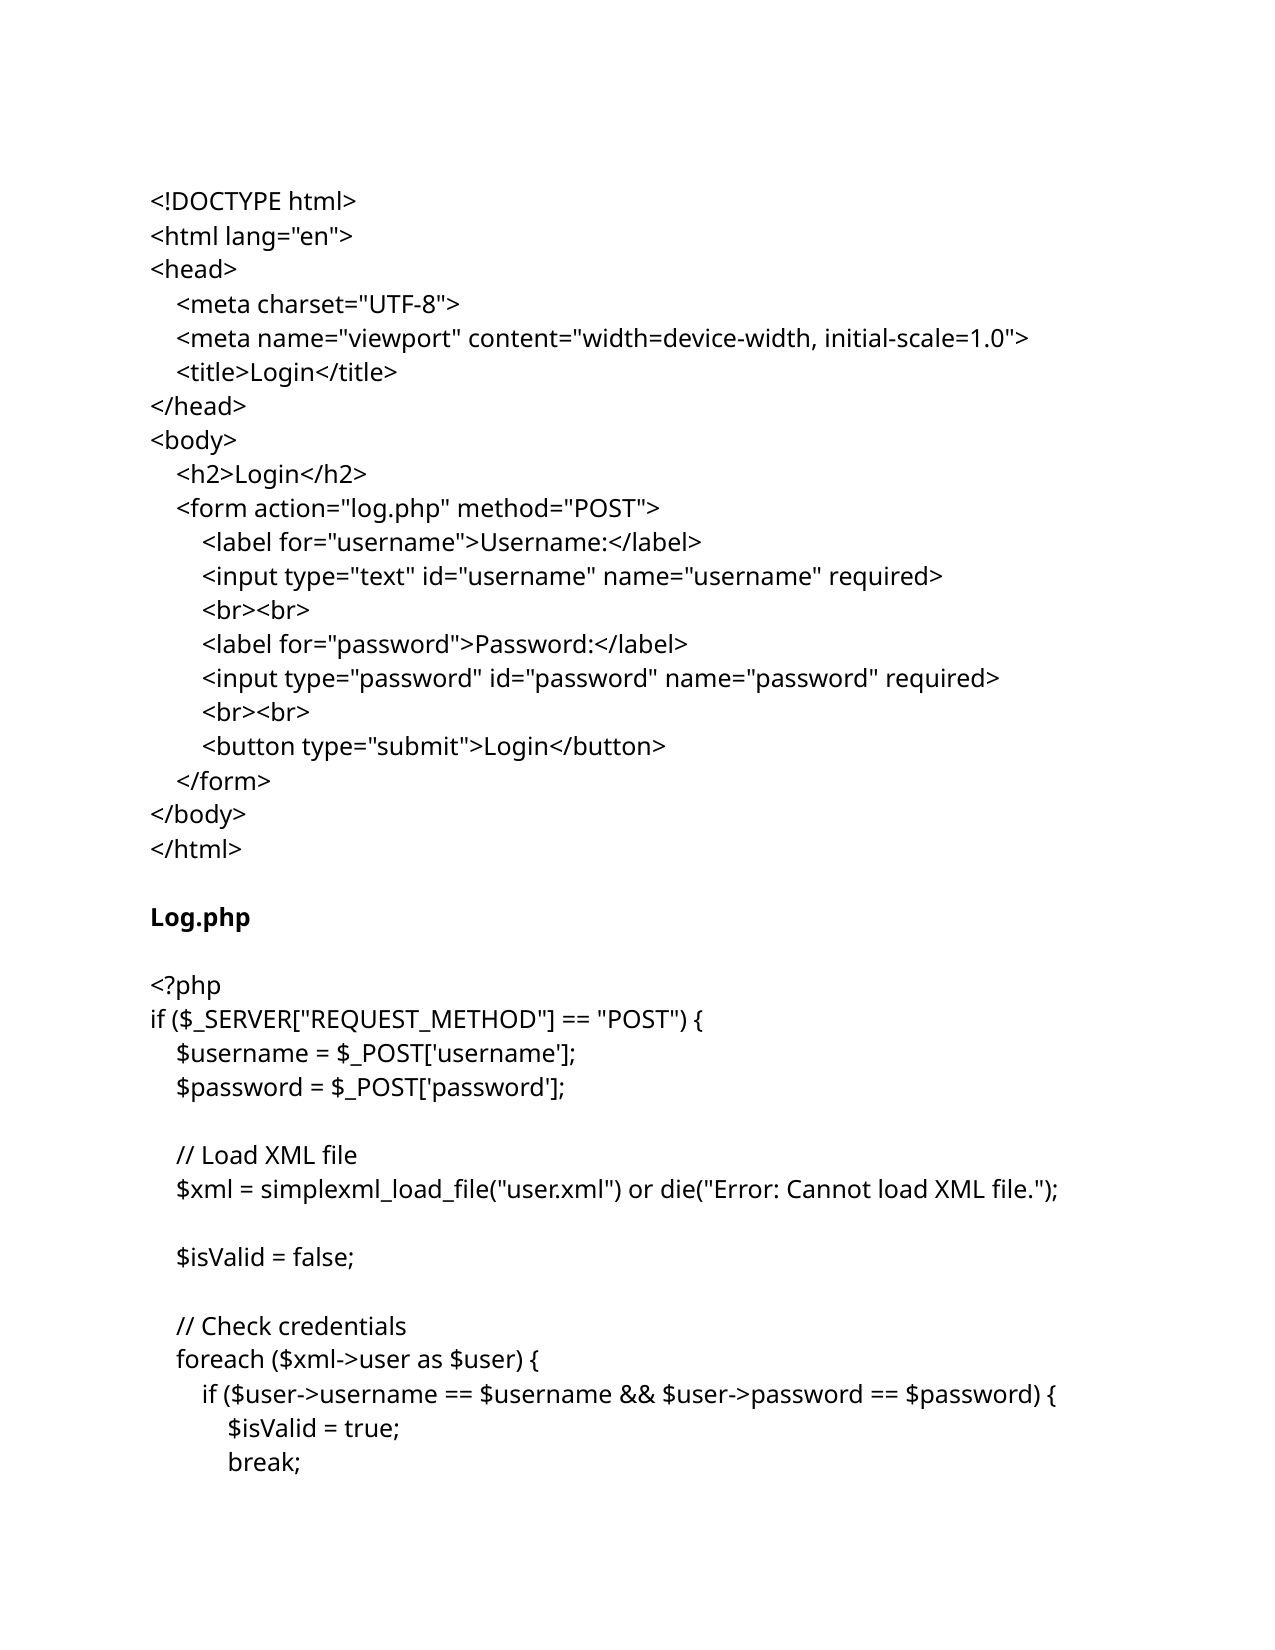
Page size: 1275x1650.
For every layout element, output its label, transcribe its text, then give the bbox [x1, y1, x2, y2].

text </form> [150, 763, 1125, 797]
text <label for="password">Password:</label> [150, 627, 1125, 661]
text <form action="log.php" method="POST"> [150, 491, 1125, 525]
text <label for="username">Username:</label> [150, 525, 1125, 559]
text Log.php [150, 899, 1125, 933]
text <meta charset="UTF-8"> [150, 286, 1125, 320]
text <input type="text" id="username" name="username" required> [150, 559, 1125, 593]
text <h2>Login</h2> [150, 457, 1125, 491]
text </html> [150, 831, 1125, 865]
text <head> [150, 252, 1125, 286]
text <input type="password" id="password" name="password" required> [150, 661, 1125, 695]
text $password = $_POST['password']; [150, 1070, 1125, 1104]
text foreach ($xml->user as $user) { [150, 1342, 1125, 1376]
text $isValid = true; [150, 1410, 1125, 1444]
text <br><br> [150, 593, 1125, 627]
text <button type="submit">Login</button> [150, 729, 1125, 763]
text break; [150, 1444, 1125, 1478]
text </body> [150, 797, 1125, 831]
text // Check credentials [150, 1308, 1125, 1342]
text <html lang="en"> [150, 218, 1125, 252]
text $xml = simplexml_load_file("user.xml") or die("Error: Cannot load XML file."); [150, 1172, 1125, 1206]
text <body> [150, 422, 1125, 457]
text <?php [150, 967, 1125, 1002]
text $isValid = false; [150, 1240, 1125, 1274]
text if ($user->username == $username && $user->password == $password) { [150, 1376, 1125, 1410]
text <!DOCTYPE html> [150, 184, 1125, 218]
text // Load XML file [150, 1138, 1125, 1172]
text <meta name="viewport" content="width=device-width, initial-scale=1.0"> [150, 320, 1125, 354]
text if ($_SERVER["REQUEST_METHOD"] == "POST") { [150, 1002, 1125, 1036]
text <title>Login</title> [150, 354, 1125, 388]
text </head> [150, 388, 1125, 422]
text <br><br> [150, 695, 1125, 729]
text $username = $_POST['username']; [150, 1036, 1125, 1070]
